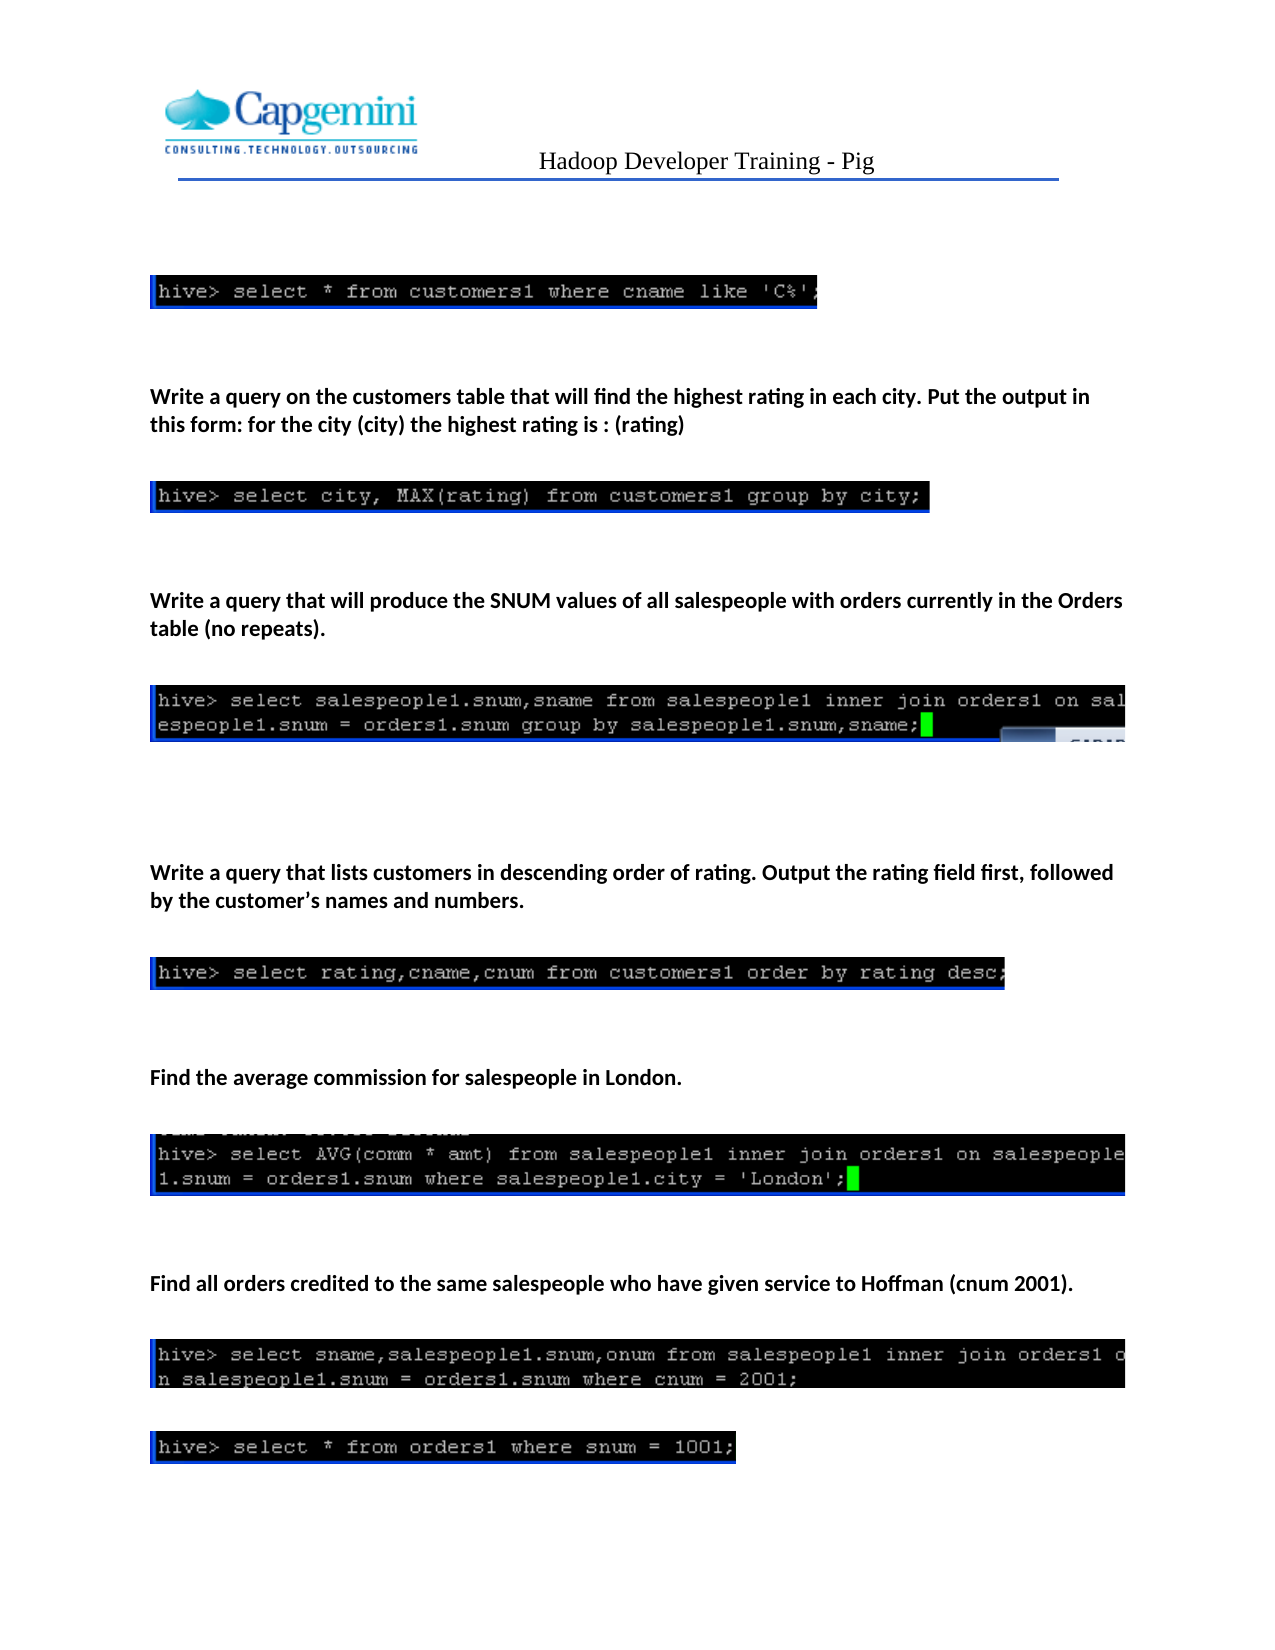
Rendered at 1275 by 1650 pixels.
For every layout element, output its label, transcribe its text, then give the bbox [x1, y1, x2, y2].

text Write a query that lists customers in descending order of rating. Output the rating field first, followed by the customer’s names and numbers. [150, 858, 1125, 914]
text Write a query on the customers table that will find the highest rating in each city. Put the output in this form: for the city (city) the highest rating is : (rating) [150, 382, 1125, 438]
text Find the average commission for salespeople in London. [150, 1063, 1125, 1092]
picture [150, 75, 433, 170]
text Find all orders credited to the same salespeople who have given service to Hoffman (cnum 2001). [150, 1269, 1125, 1297]
text Write a query that will produce the SNUM values of all salespeople with orders currently in the Orders table (no repeats). [150, 586, 1125, 642]
